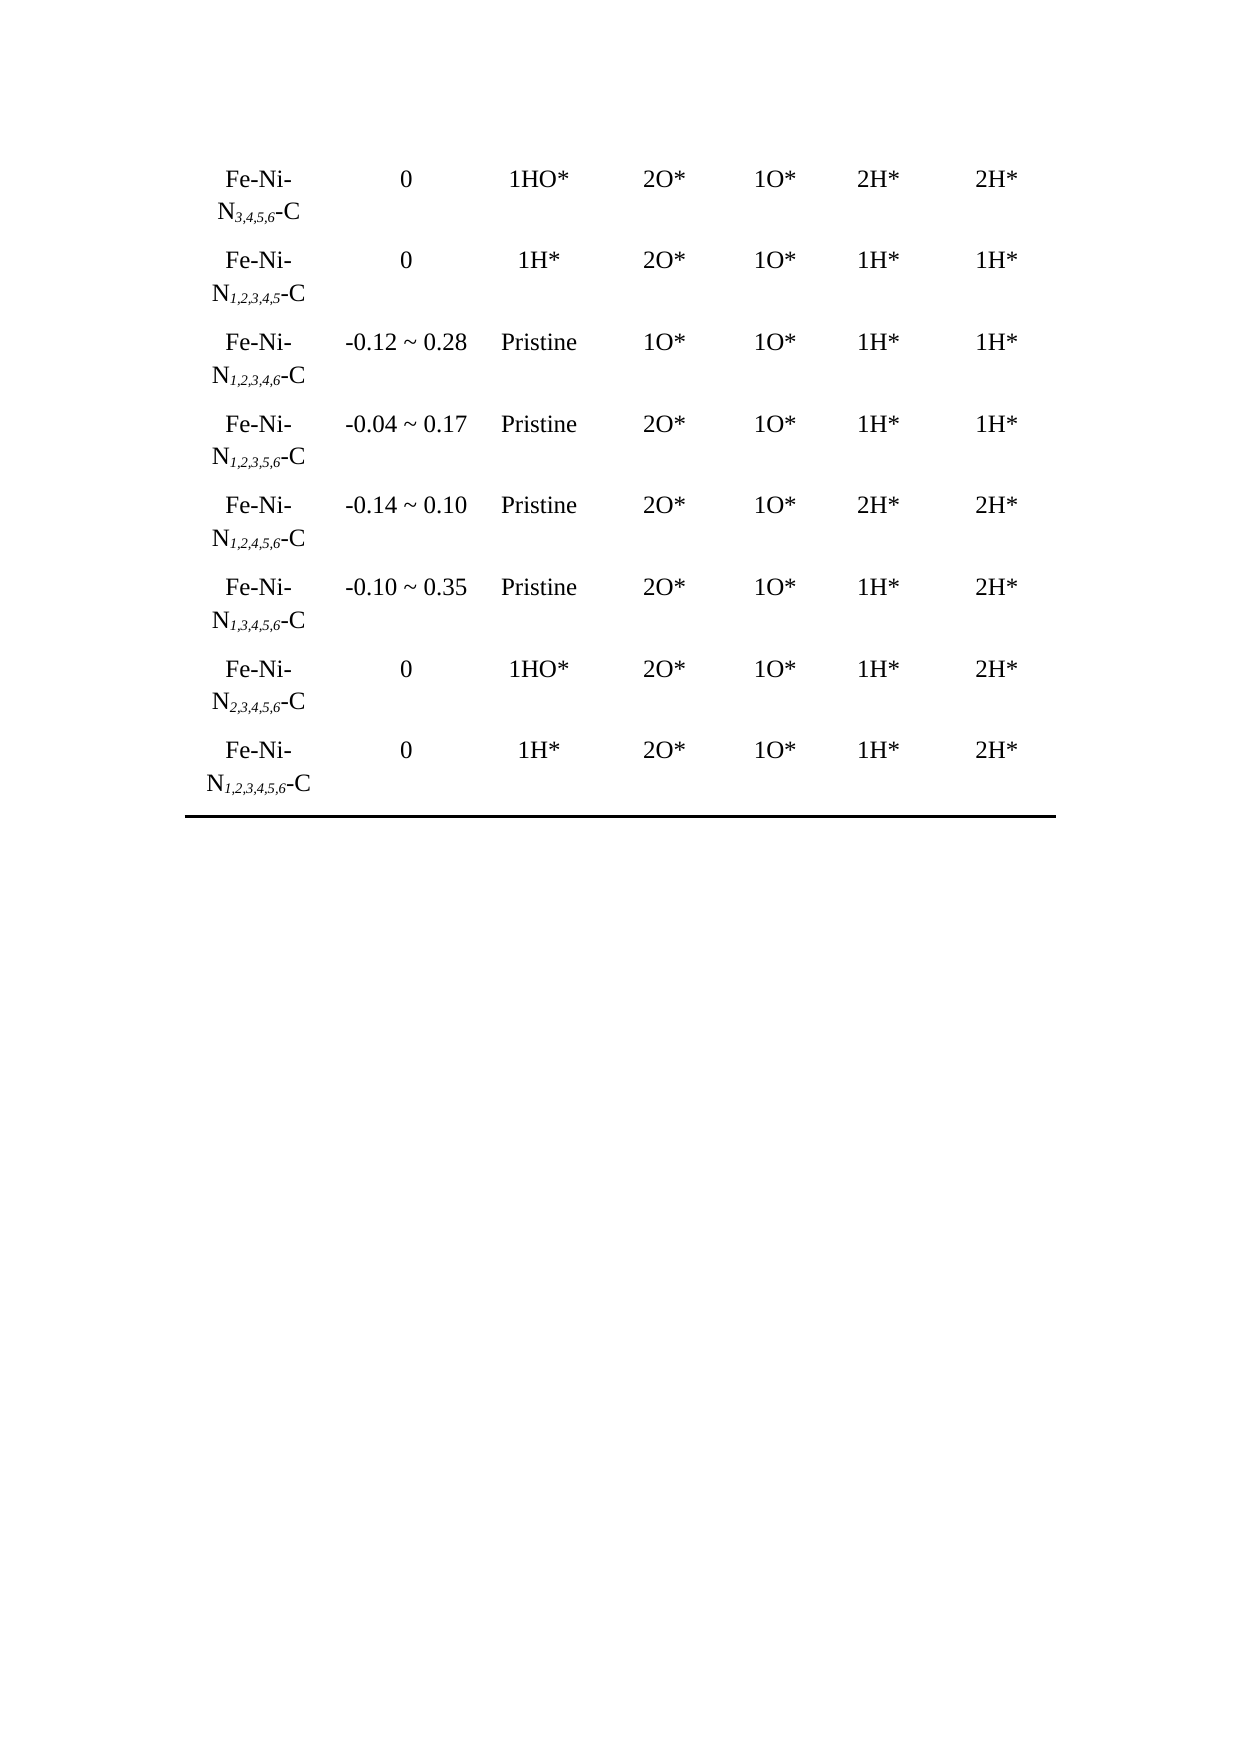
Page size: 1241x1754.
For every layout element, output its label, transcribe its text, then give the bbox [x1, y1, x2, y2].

table_cell 1O* [731, 244, 819, 325]
table_cell 1H* [819, 325, 937, 407]
table_cell 2H* [938, 162, 1056, 244]
table_cell 1H* [938, 325, 1056, 407]
table_cell Fe-Ni-N2,3,4,5,6-C [185, 652, 332, 734]
table_cell 1H* [938, 244, 1056, 325]
table_cell 1H* [480, 734, 598, 815]
table_cell 1O* [731, 489, 819, 570]
table_cell -0.14 ~ 0.10 [332, 489, 480, 570]
table_cell 2H* [819, 489, 937, 570]
table_cell Fe-Ni-N1,2,3,4,6-C [185, 325, 332, 407]
table_cell 2O* [598, 734, 731, 815]
table_cell Pristine [480, 570, 598, 652]
table_cell 2O* [598, 652, 731, 734]
table_cell 1H* [819, 407, 937, 489]
table_cell 1O* [731, 734, 819, 815]
table_cell Fe-Ni-N1,3,4,5,6-C [185, 570, 332, 652]
table_cell 2H* [938, 652, 1056, 734]
table_cell 2H* [938, 570, 1056, 652]
table_cell 1O* [731, 407, 819, 489]
table_cell 1HO* [480, 162, 598, 244]
table_cell Fe-Ni-N1,2,4,5,6-C [185, 489, 332, 570]
table_cell 2O* [598, 489, 731, 570]
table_cell 1H* [938, 407, 1056, 489]
table_cell Pristine [480, 325, 598, 407]
table_cell 2H* [938, 734, 1056, 815]
table_cell 2O* [598, 162, 731, 244]
table_cell Pristine [480, 407, 598, 489]
table_cell -0.12 ~ 0.28 [332, 325, 480, 407]
table_cell Fe-Ni-N1,2,3,4,5-C [185, 244, 332, 325]
table_cell Fe-Ni-N3,4,5,6-C [185, 162, 332, 244]
table_cell Fe-Ni-N1,2,3,4,5,6-C [185, 734, 332, 815]
table_cell 0 [332, 652, 480, 734]
table_cell -0.04 ~ 0.17 [332, 407, 480, 489]
table_cell 2O* [598, 570, 731, 652]
table_cell 2O* [598, 244, 731, 325]
table_cell 1H* [819, 652, 937, 734]
table_cell 0 [332, 162, 480, 244]
table_cell -0.10 ~ 0.35 [332, 570, 480, 652]
table_cell 1HO* [480, 652, 598, 734]
table_cell 0 [332, 244, 480, 325]
table_cell 1O* [731, 570, 819, 652]
table_cell 2H* [819, 162, 937, 244]
table_cell 1H* [819, 570, 937, 652]
table_cell 2O* [598, 407, 731, 489]
table_cell 1H* [480, 244, 598, 325]
table_cell 1O* [598, 325, 731, 407]
table_cell 2H* [938, 489, 1056, 570]
table_cell 1H* [819, 244, 937, 325]
table_cell Fe-Ni-N1,2,3,5,6-C [185, 407, 332, 489]
table_cell 1O* [731, 162, 819, 244]
table_cell 1O* [731, 652, 819, 734]
table_cell 1O* [731, 325, 819, 407]
table_cell 1H* [819, 734, 937, 815]
table_cell 0 [332, 734, 480, 815]
table_cell Pristine [480, 489, 598, 570]
